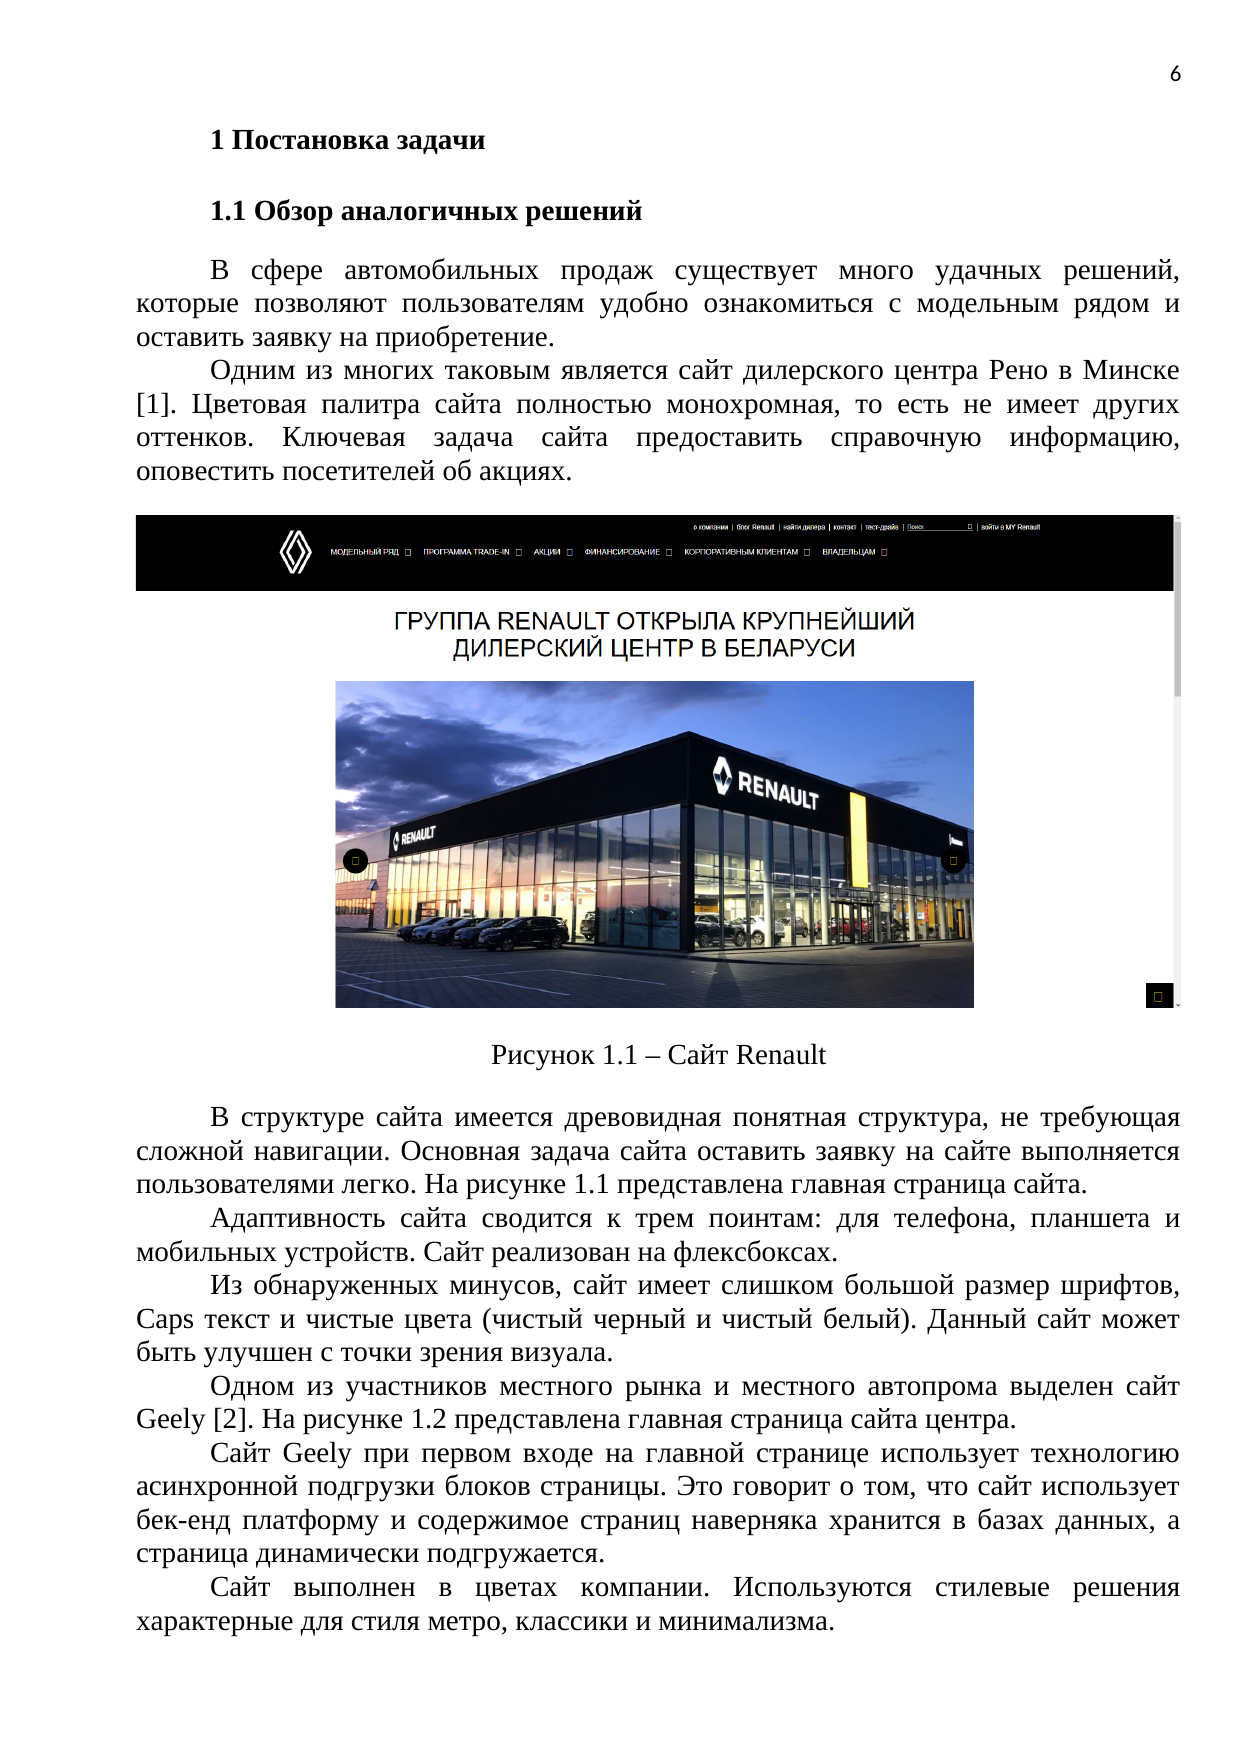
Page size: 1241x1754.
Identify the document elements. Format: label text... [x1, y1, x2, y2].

text Из обнаруженных минусов, сайт имеет слишком большой размер шрифтов, Caps текст и чистые цвета (чистый черный и чистый белый). Данный сайт может быть улучшен с точки зрения визуала. [136, 1267, 1181, 1368]
text Адаптивность сайта сводится к трем поинтам: для телефона, планшета и мобильных устройств. Сайт реализован на флексбоксах. [136, 1200, 1181, 1267]
text Сайт Geely при первом входе на главной странице использует технологию асинхронной подгрузки блоков страницы. Это говорит о том, что сайт использует бек-енд платформу и содержимое страниц наверняка хранится в базах данных, а страница динамически подгружается. [136, 1435, 1181, 1569]
picture [135, 515, 1182, 1008]
text 1 Постановка задачи [136, 122, 1181, 156]
list Обзор аналогичных решений [210, 193, 1181, 227]
text В структуре сайта имеется древовидная понятная структура, не требующая сложной навигации. Основная задача сайта оставить заявку на сайте выполняется пользователями легко. На рисунке 1.1 представлена главная страница сайта. [136, 1099, 1181, 1200]
text В сфере автомобильных продаж существует много удачных решений, которые позволяют пользователям удобно ознакомиться с модельным рядом и оставить заявку на приобретение. [136, 252, 1181, 352]
text Одном из участников местного рынка и местного автопрома выделен сайт Geely [2]. На рисунке 1.2 представлена главная страница сайта центра. [136, 1368, 1181, 1435]
text Сайт выполнен в цветах компании. Используются стилевые решения характерные для стиля метро, классики и минимализма. [136, 1569, 1181, 1636]
text Одним из многих таковым является сайт дилерского центра Рено в Минске [1]. Цветовая палитра сайта полностью монохромная, то есть не имеет других оттенков. Ключевая задача сайта предоставить справочную информацию, оповестить посетителей об акциях. [136, 352, 1181, 487]
text Рисунок 1.1 – Сайт Renault [136, 1037, 1181, 1070]
